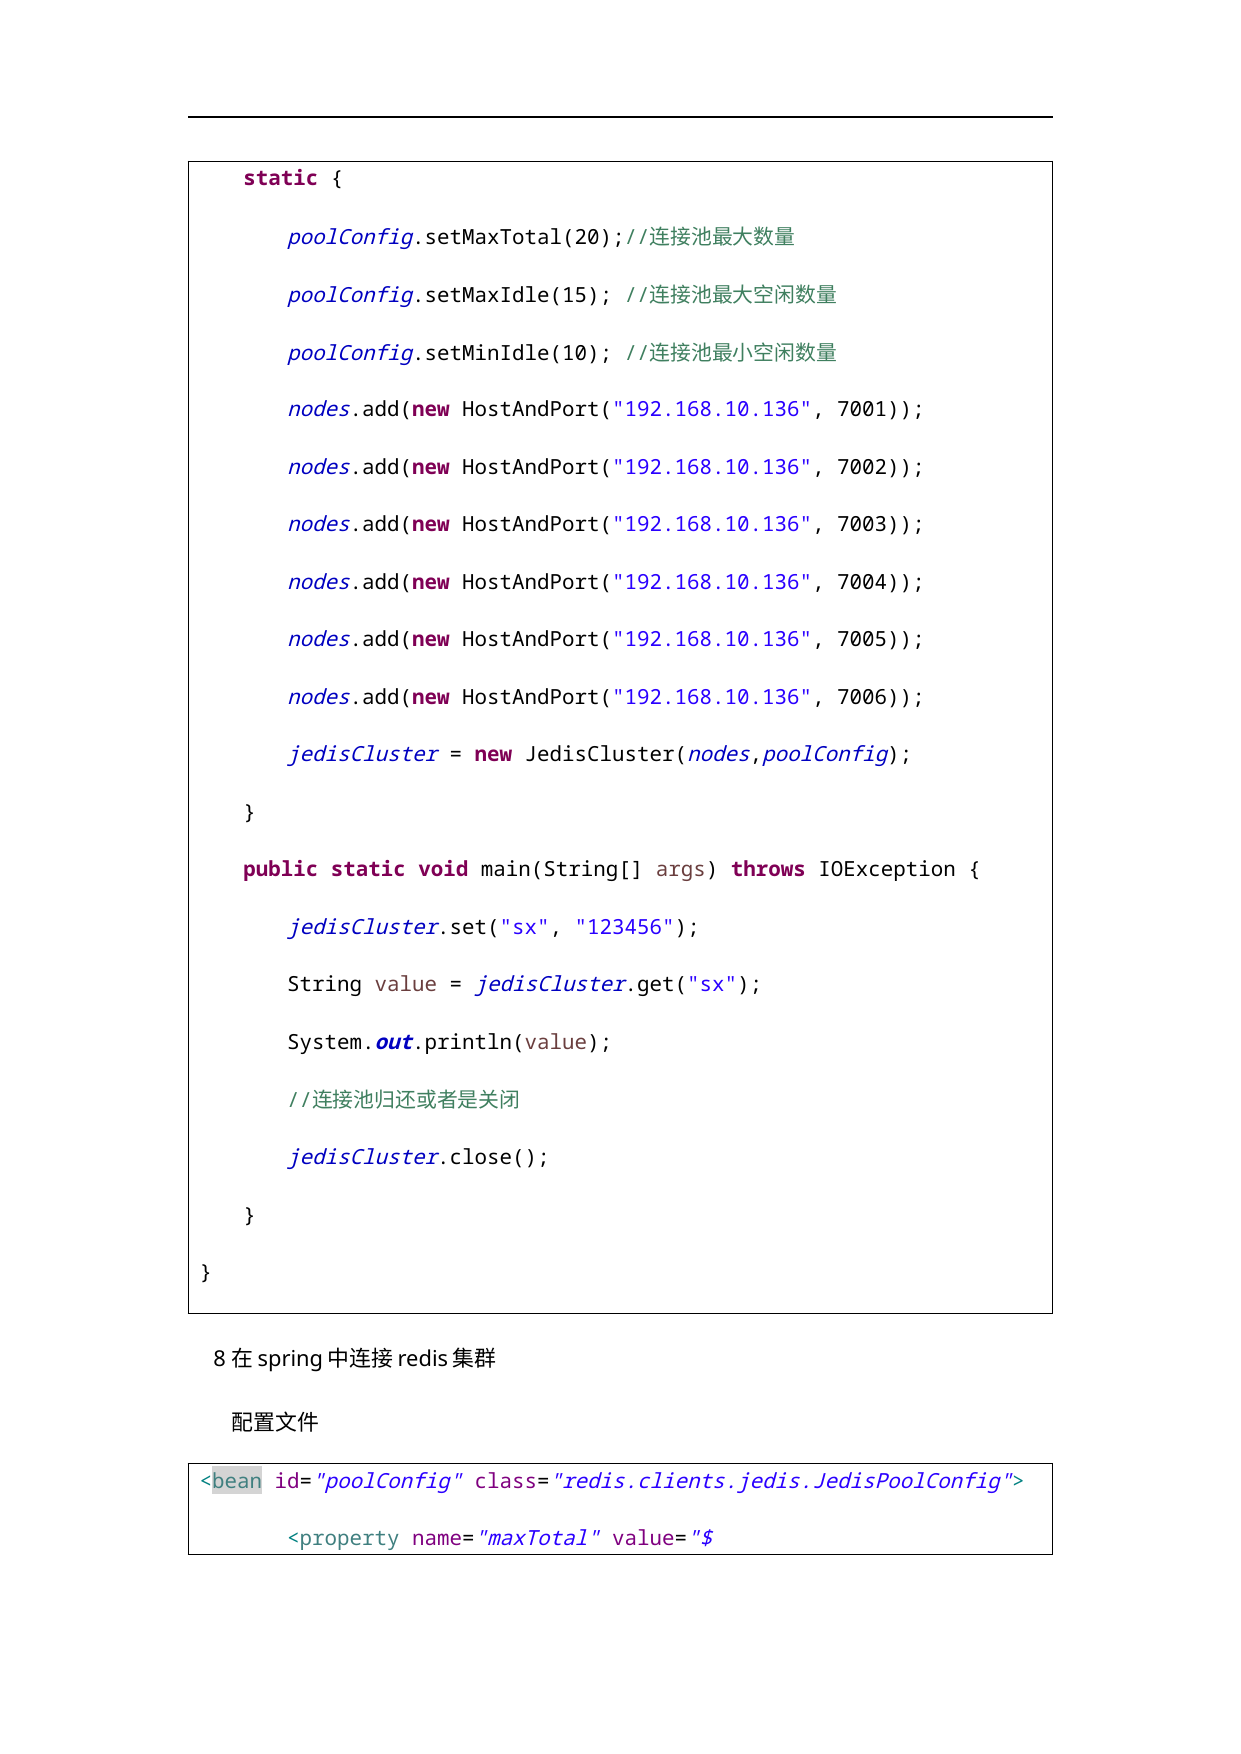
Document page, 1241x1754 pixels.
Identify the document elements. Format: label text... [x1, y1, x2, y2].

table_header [189, 162, 1052, 1312]
subtitle 在spring中连接redis集群 [187, 1341, 1053, 1373]
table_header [189, 1464, 1052, 1554]
text 配置文件 [187, 1405, 1053, 1437]
